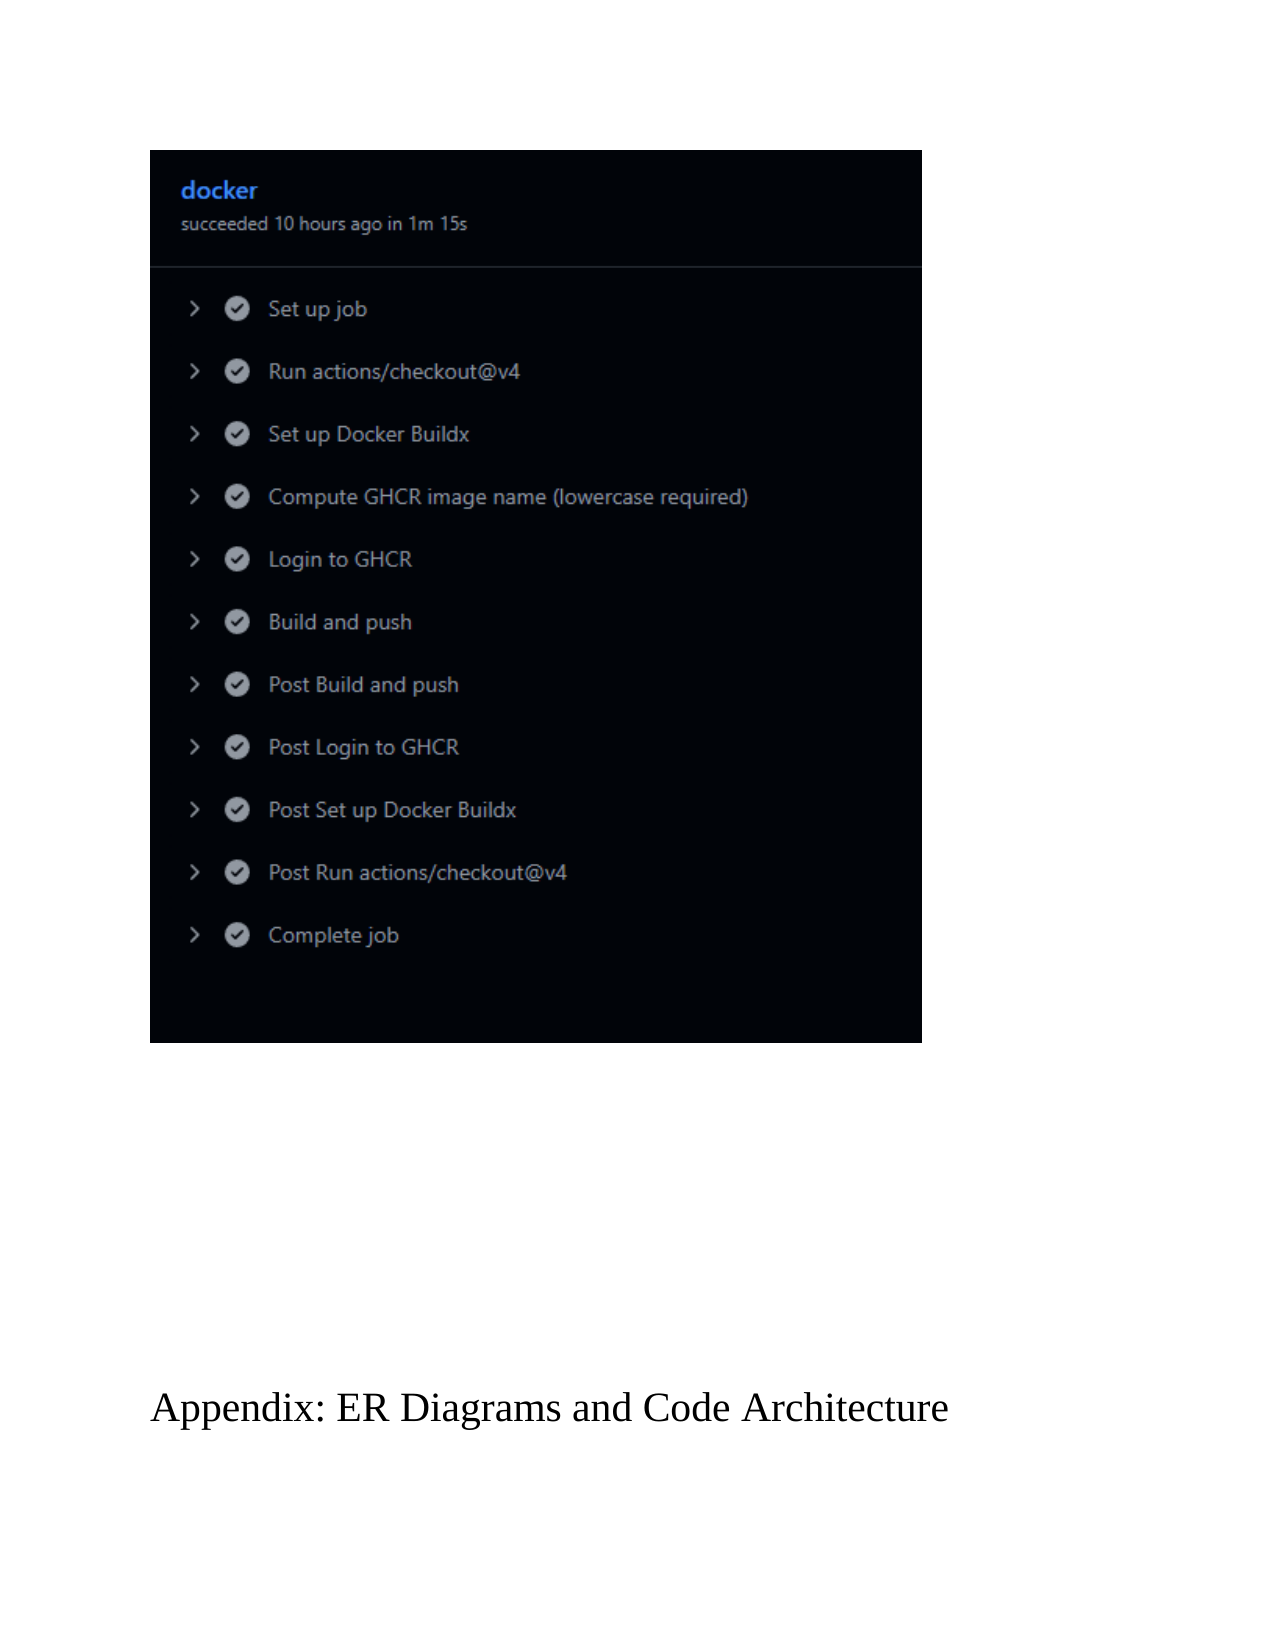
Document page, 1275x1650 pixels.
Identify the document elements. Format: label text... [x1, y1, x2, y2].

subtitle Appendix: ER Diagrams and Code Architecture [150, 1382, 1125, 1430]
picture [150, 150, 922, 1043]
